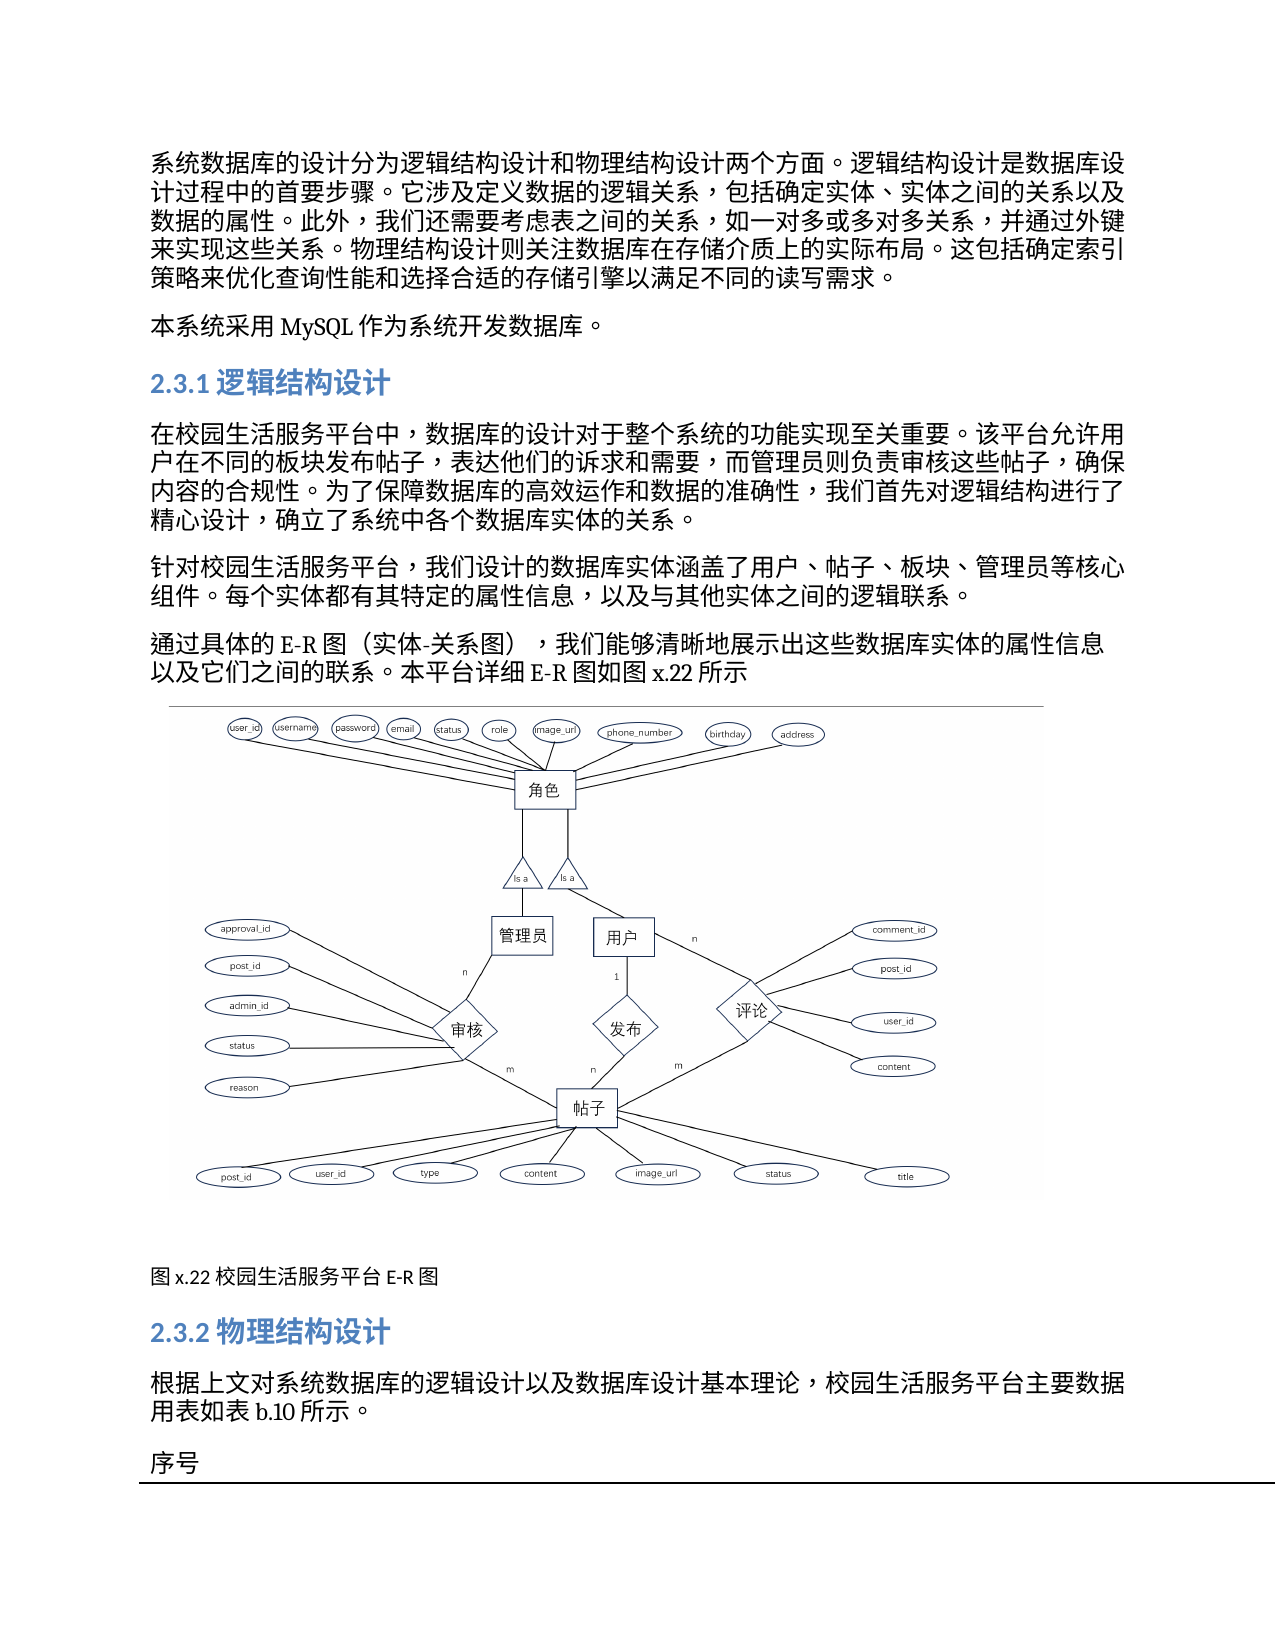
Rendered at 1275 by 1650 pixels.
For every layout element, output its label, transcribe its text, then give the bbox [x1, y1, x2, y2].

text 针对校园生活服务平台，我们设计的数据库实体涵盖了用户、帖子、板块、管理员等核心组件。每个实体都有其特定的属性信息，以及与其他实体之间的逻辑联系。 [150, 554, 1125, 612]
subtitle 2.3.2 物理结构设计 [150, 1311, 1125, 1351]
text 系统数据库的设计分为逻辑结构设计和物理结构设计两个方面。逻辑结构设计是数据库设计过程中的首要步骤。它涉及定义数据的逻辑关系，包括确定实体、实体之间的关系以及数据的属性。此外，我们还需要考虑表之间的关系，如一对多或多对多关系，并通过外键来实现这些关系。物理结构设计则关注数据库在存储介质上的实际布局。这包括确定索引策略来优化查询性能和选择合适的存储引擎以满足不同的读写需求。 [150, 150, 1125, 294]
picture [168, 706, 1044, 1200]
text 通过具体的E-R图（实体-关系图），我们能够清晰地展示出这些数据库实体的属性信息以及它们之间的联系。本平台详细E-R图如图x.22所示 [150, 631, 1125, 688]
table_header 序号 [139, 1446, 1275, 1482]
text 本系统采用MySQL作为系统开发数据库。 [150, 312, 1125, 341]
text 根据上文对系统数据库的逻辑设计以及数据库设计基本理论，校园生活服务平台主要数据用表如表b.10所示。 [150, 1369, 1125, 1427]
subtitle 2.3.1 逻辑结构设计 [150, 362, 1125, 402]
text 在校园生活服务平台中，数据库的设计对于整个系统的功能实现至关重要。该平台允许用户在不同的板块发布帖子，表达他们的诉求和需要，而管理员则负责审核这些帖子，确保内容的合规性。为了保障数据库的高效运作和数据的准确性，我们首先对逻辑结构进行了精心设计，确立了系统中各个数据库实体的关系。 [150, 421, 1125, 536]
text 图x.22 校园生活服务平台E-R图 [150, 1262, 1125, 1290]
